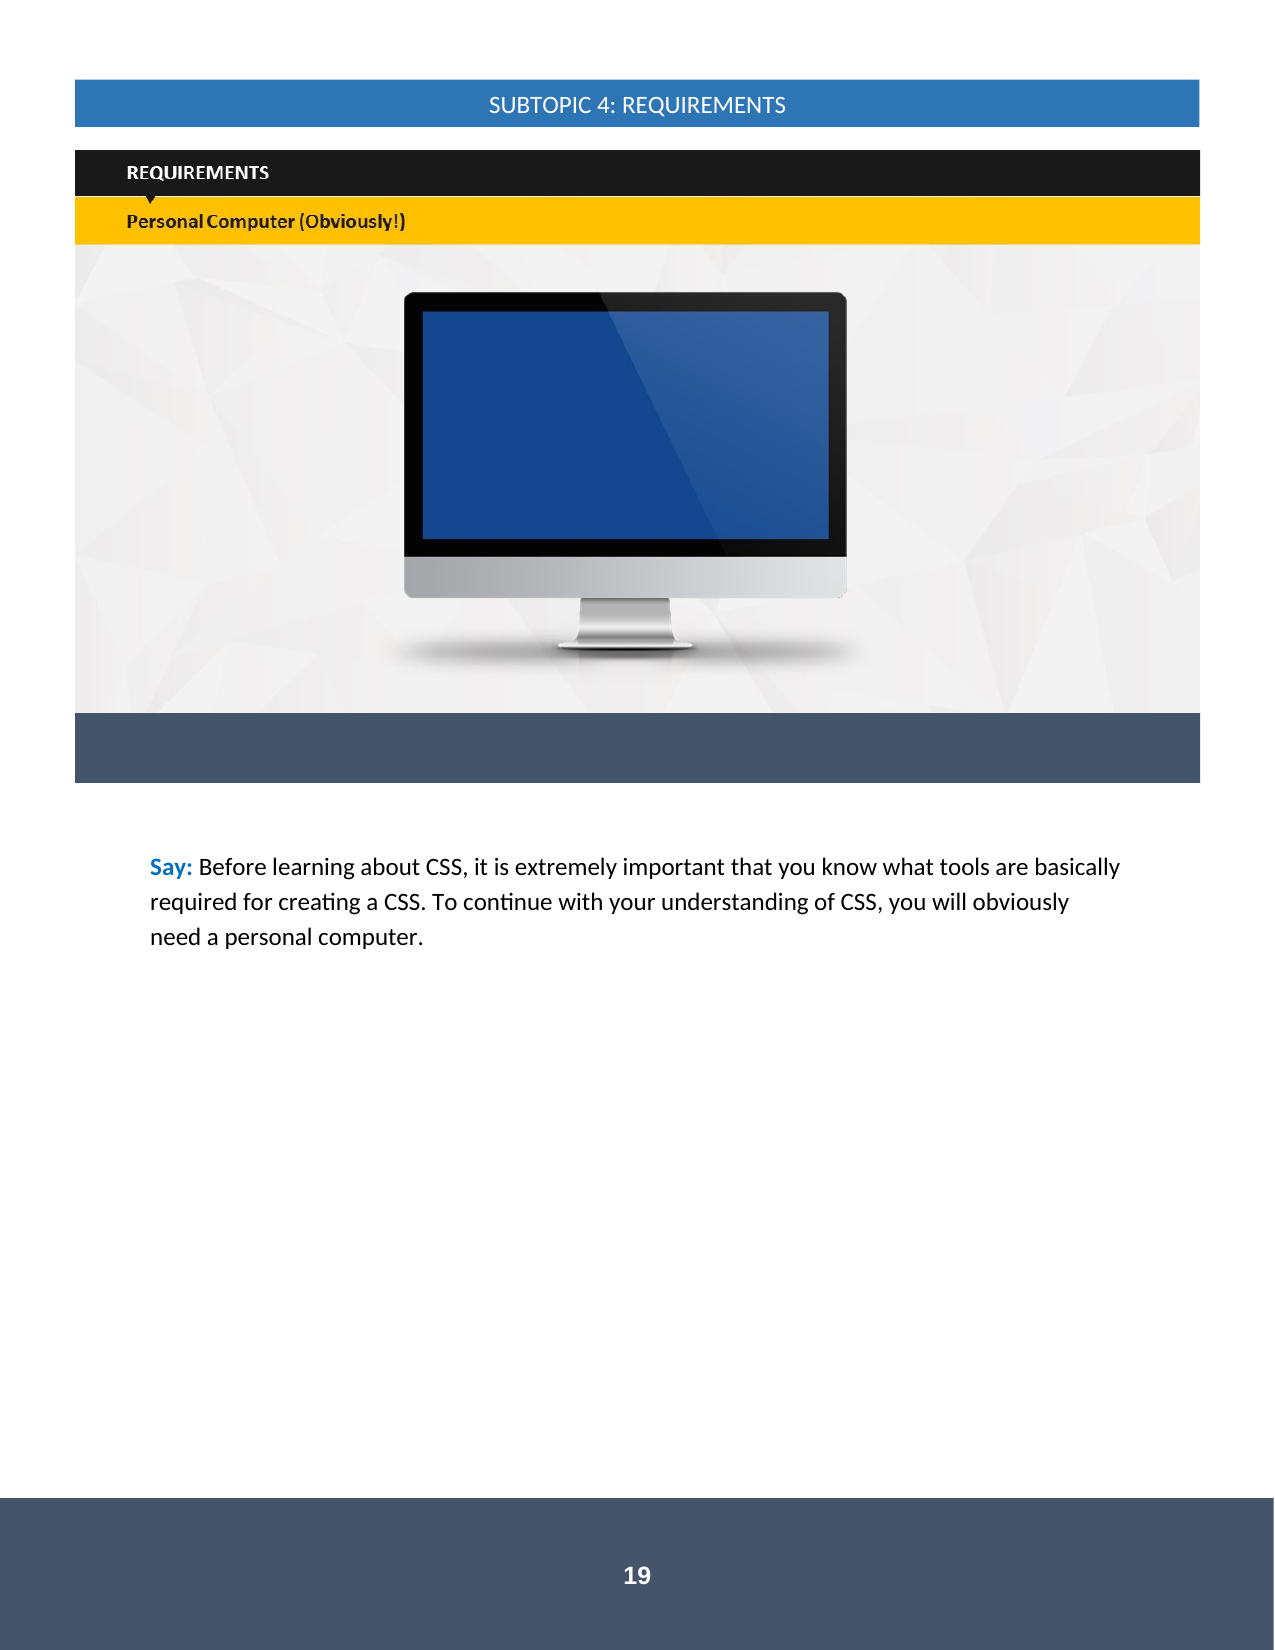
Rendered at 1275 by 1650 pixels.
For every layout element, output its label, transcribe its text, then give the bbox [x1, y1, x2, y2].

text Say: Before learning about CSS, it is extremely important that you know what tools are basically required for creating a CSS. To continue with your understanding of CSS, you will obviously need a personal computer. [150, 852, 1125, 952]
picture [75, 150, 1200, 783]
